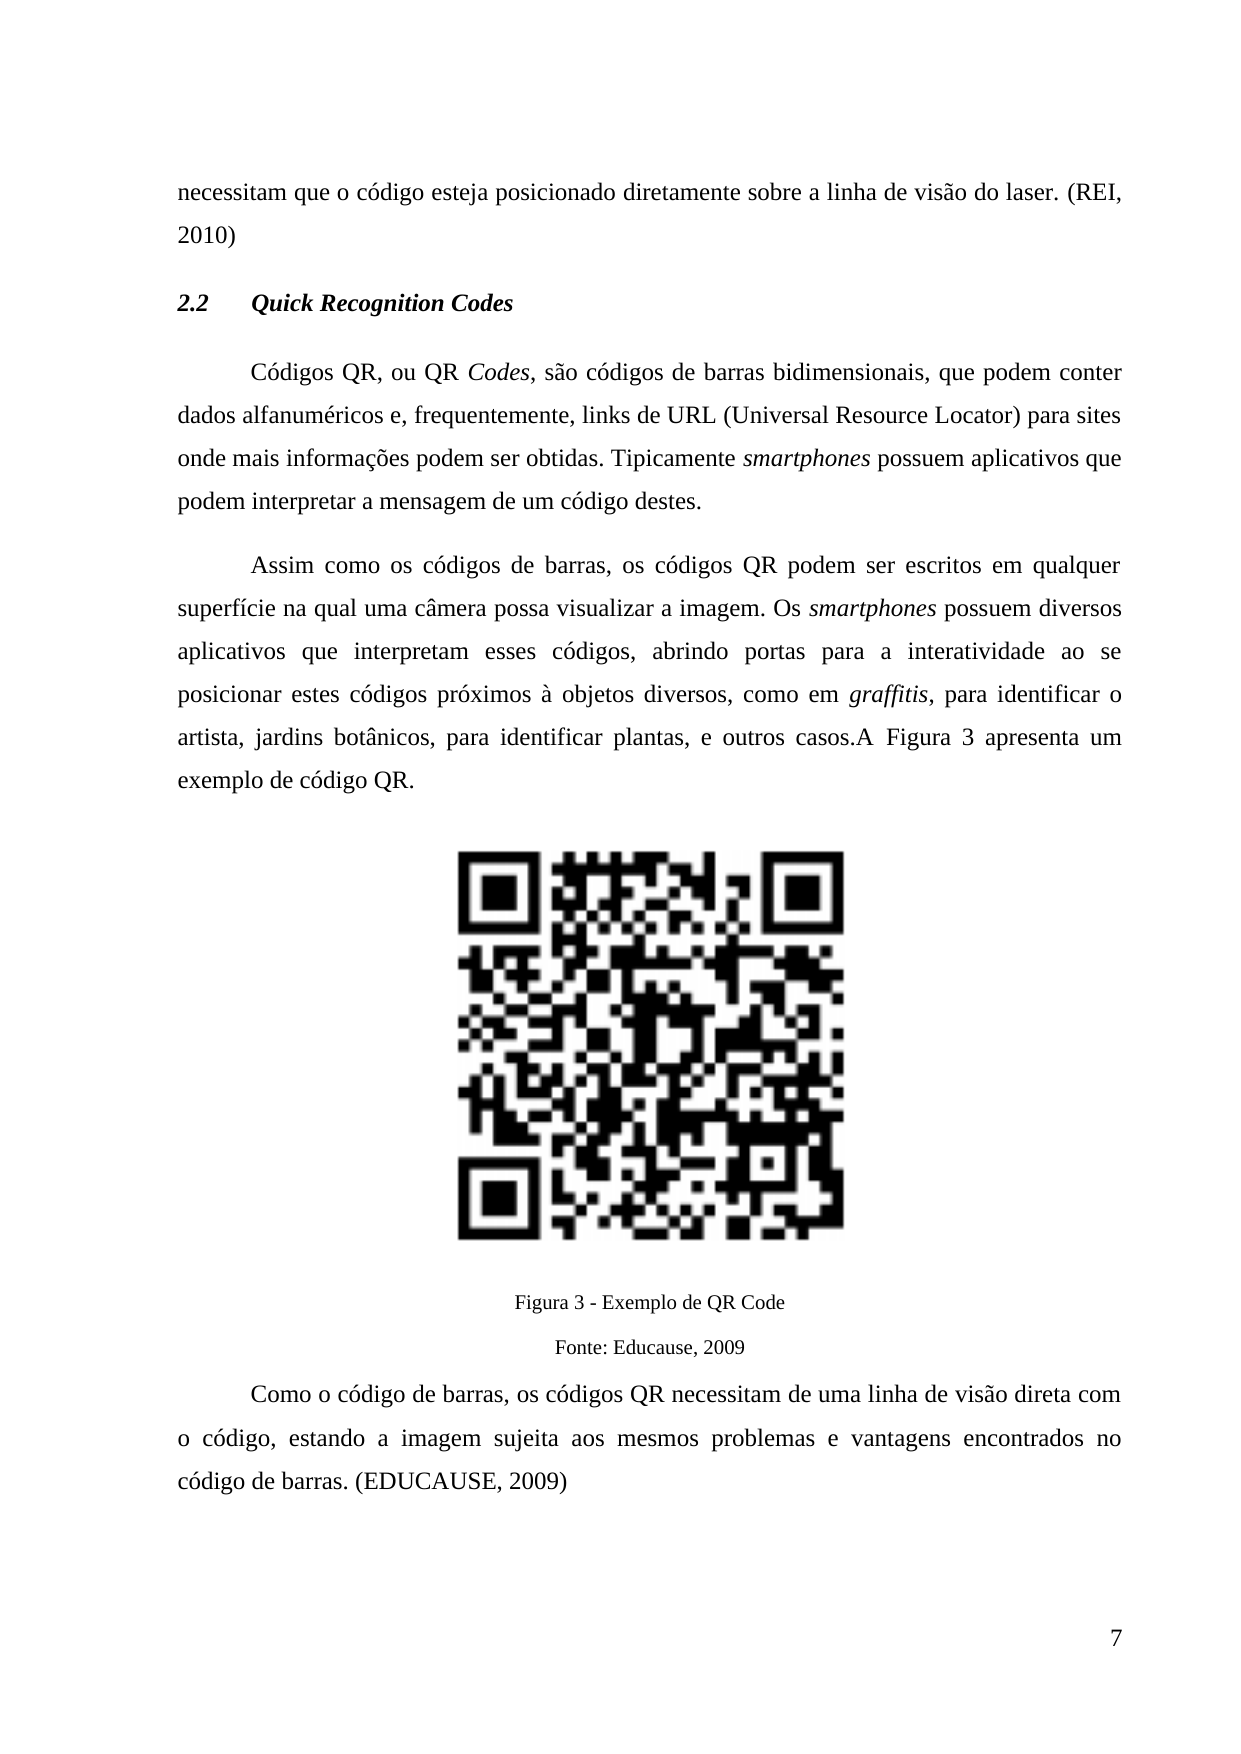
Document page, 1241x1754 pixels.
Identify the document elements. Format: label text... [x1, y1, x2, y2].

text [177, 177, 1122, 249]
text Figura 3 - Exemplo de QR Code [177, 1290, 1122, 1314]
text Códigos QR, ou QR Codes, são códigos de barras bidimensionais, que podem conter dados alfanuméricos e, frequentemente, links de URL (Universal Resource Locator) para sites onde mais informações podem ser obtidas. Tipicamente smartphones possuem aplicativos que podem interpretar a mensagem de um código destes. [177, 357, 1122, 515]
text Fonte: Educause, 2009 [177, 1335, 1122, 1359]
text Assim como os códigos de barras, os códigos QR podem ser escritos em qualquer superfície na qual uma câmera possa visualizar a imagem. Os smartphones possuem diversos aplicativos que interpretam esses códigos, abrindo portas para a interatividade ao se posicionar estes códigos próximos à objetos diversos, como em graffitis, para identificar o artista, jardins botânicos, para identificar plantas, e outros casos.A Figura 3 apresenta um exemplo de código QR. [177, 550, 1122, 794]
picture [428, 829, 871, 1255]
text Como o código de barras, os códigos QR necessitam de uma linha de visão direta com o código, estando a imagem sujeita aos mesmos problemas e vantagens encontrados no código de barras. [177, 1379, 1122, 1494]
subtitle Quick Recognition Codes [177, 288, 1122, 317]
